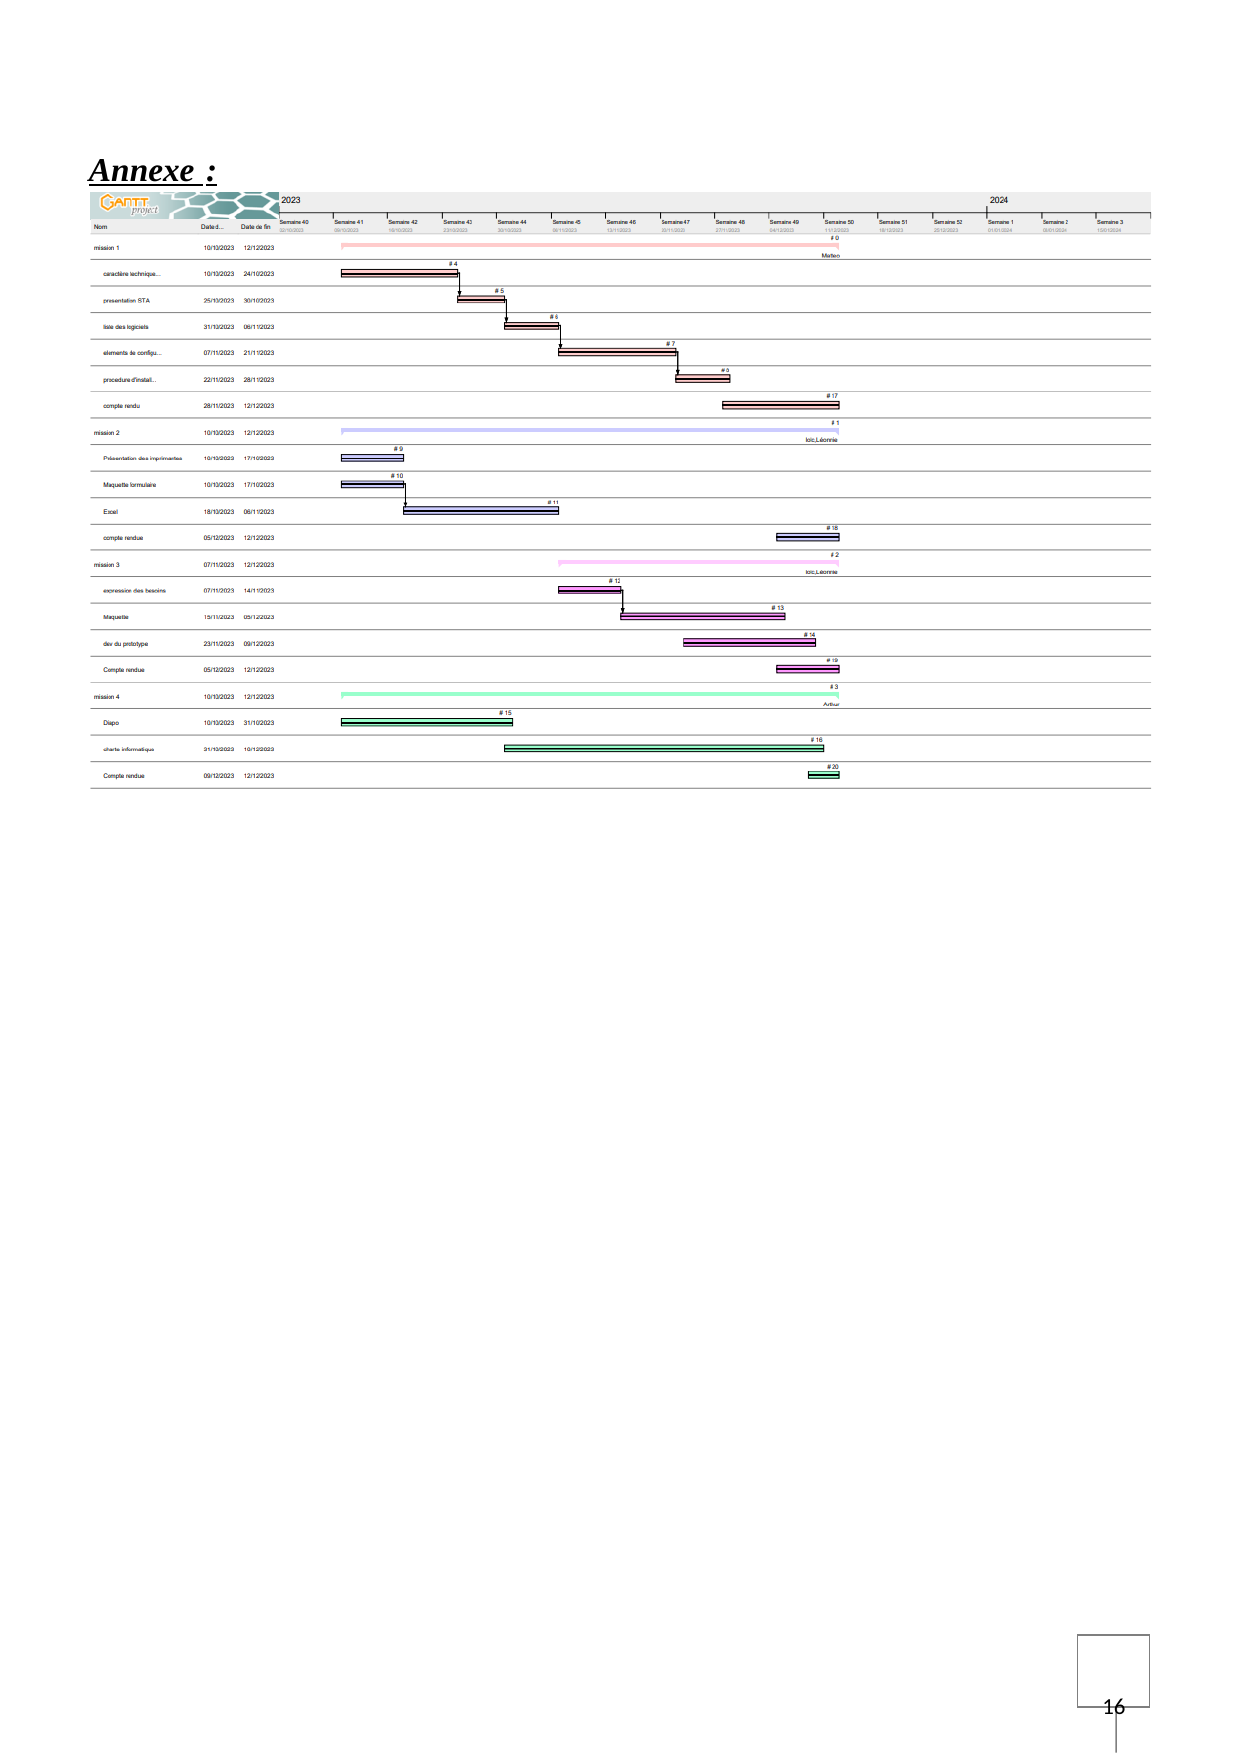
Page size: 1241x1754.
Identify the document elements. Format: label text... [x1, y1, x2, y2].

text Annexe : [89, 151, 1152, 189]
picture [88, 192, 1152, 794]
